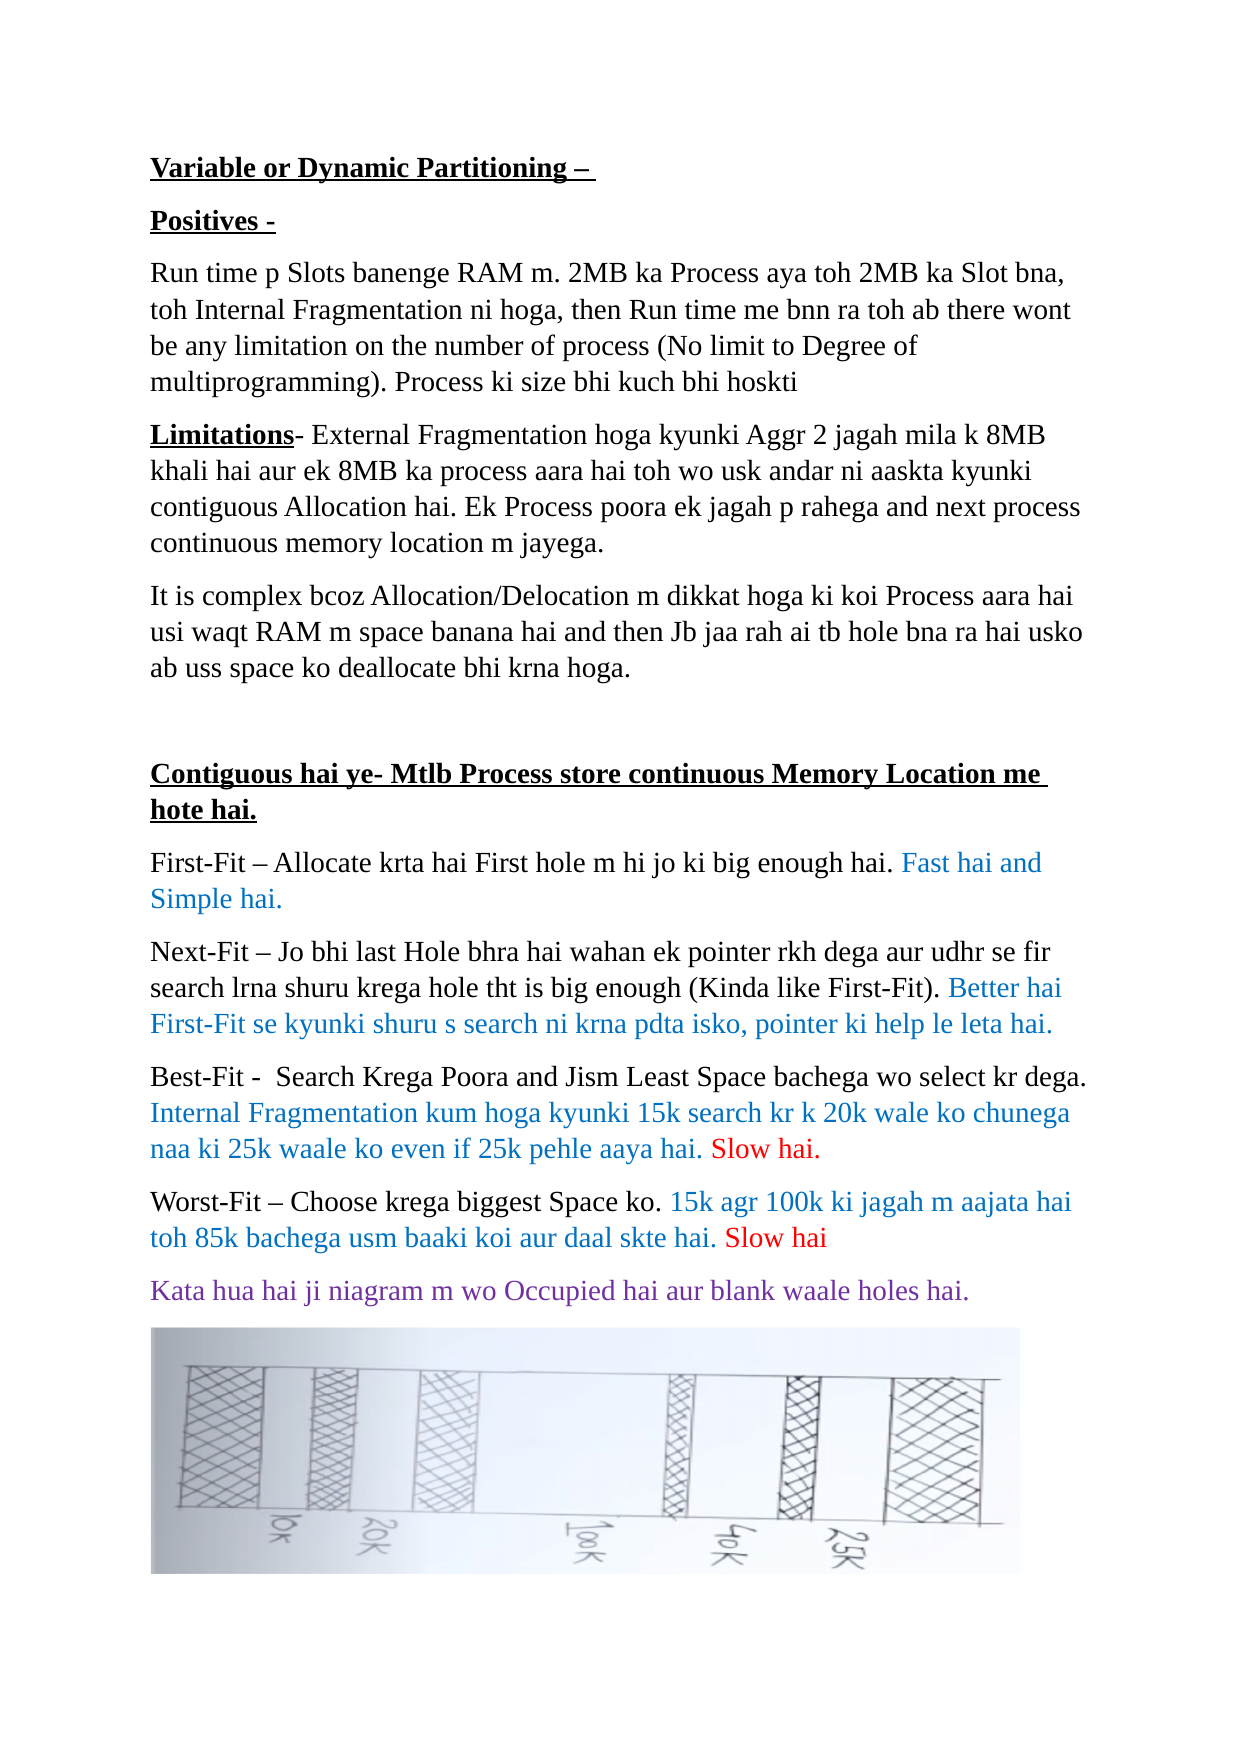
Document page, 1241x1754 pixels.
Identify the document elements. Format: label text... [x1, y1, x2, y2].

text Next-Fit – Jo bhi last Hole bhra hai wahan ek pointer rkh dega aur udhr se fir search lrna shuru krega hole tht is big enough (Kinda like First-Fit). Better hai First-Fit se kyunki shuru s search ni krna pdta isko, pointer ki help le leta hai. [150, 934, 1090, 1040]
text First-Fit – Allocate krta hai First hole m hi jo ki big enough hai. Fast hai and Simple hai. [150, 845, 1090, 915]
text Positives - [150, 203, 1090, 236]
picture [151, 1328, 1023, 1573]
text Limitations- External Fragmentation hoga kyunki Aggr 2 jagah mila k 8MB khali hai aur ek 8MB ka process aara hai toh wo usk andar ni aaskta kyunki contiguous Allocation hai. Ek Process poora ek jagah p rahega and next process continuous memory location m jayega. [150, 417, 1090, 559]
text Best-Fit - Search Krega Poora and Jism Least Space bachega wo select kr dega. Internal Fragmentation kum hoga kyunki 15k search kr k 20k wale ko chunega naa ki 25k waale ko even if 25k pehle aaya hai. Slow hai. [150, 1059, 1090, 1165]
text Kata hua hai ji niagram m wo Occupied hai aur blank waale holes hai. [150, 1273, 1090, 1307]
text Variable or Dynamic Partitioning – [150, 150, 1090, 183]
text Contiguous hai ye- Mtlb Process store continuous Memory Location me hote hai. [150, 756, 1090, 826]
text Run time p Slots banenge RAM m. 2MB ka Process aya toh 2MB ka Slot bna, toh Internal Fragmentation ni hoga, then Run time me bnn ra toh ab there wont be any limitation on the number of process (No limit to Degree of multiprogramming). Process ki size bhi kuch bhi hoskti [150, 256, 1090, 398]
text It is complex bcoz Allocation/Delocation m dikkat hoga ki koi Process aara hai usi waqt RAM m space banana hai and then Jb jaa rah ai tb hole bna ra hai usko ab uss space ko deallocate bhi krna hoga. [150, 578, 1090, 684]
text Worst-Fit – Choose krega biggest Space ko. 15k agr 100k ki jagah m aajata hai toh 85k bachega usm baaki koi aur daal skte hai. Slow hai [150, 1184, 1090, 1254]
